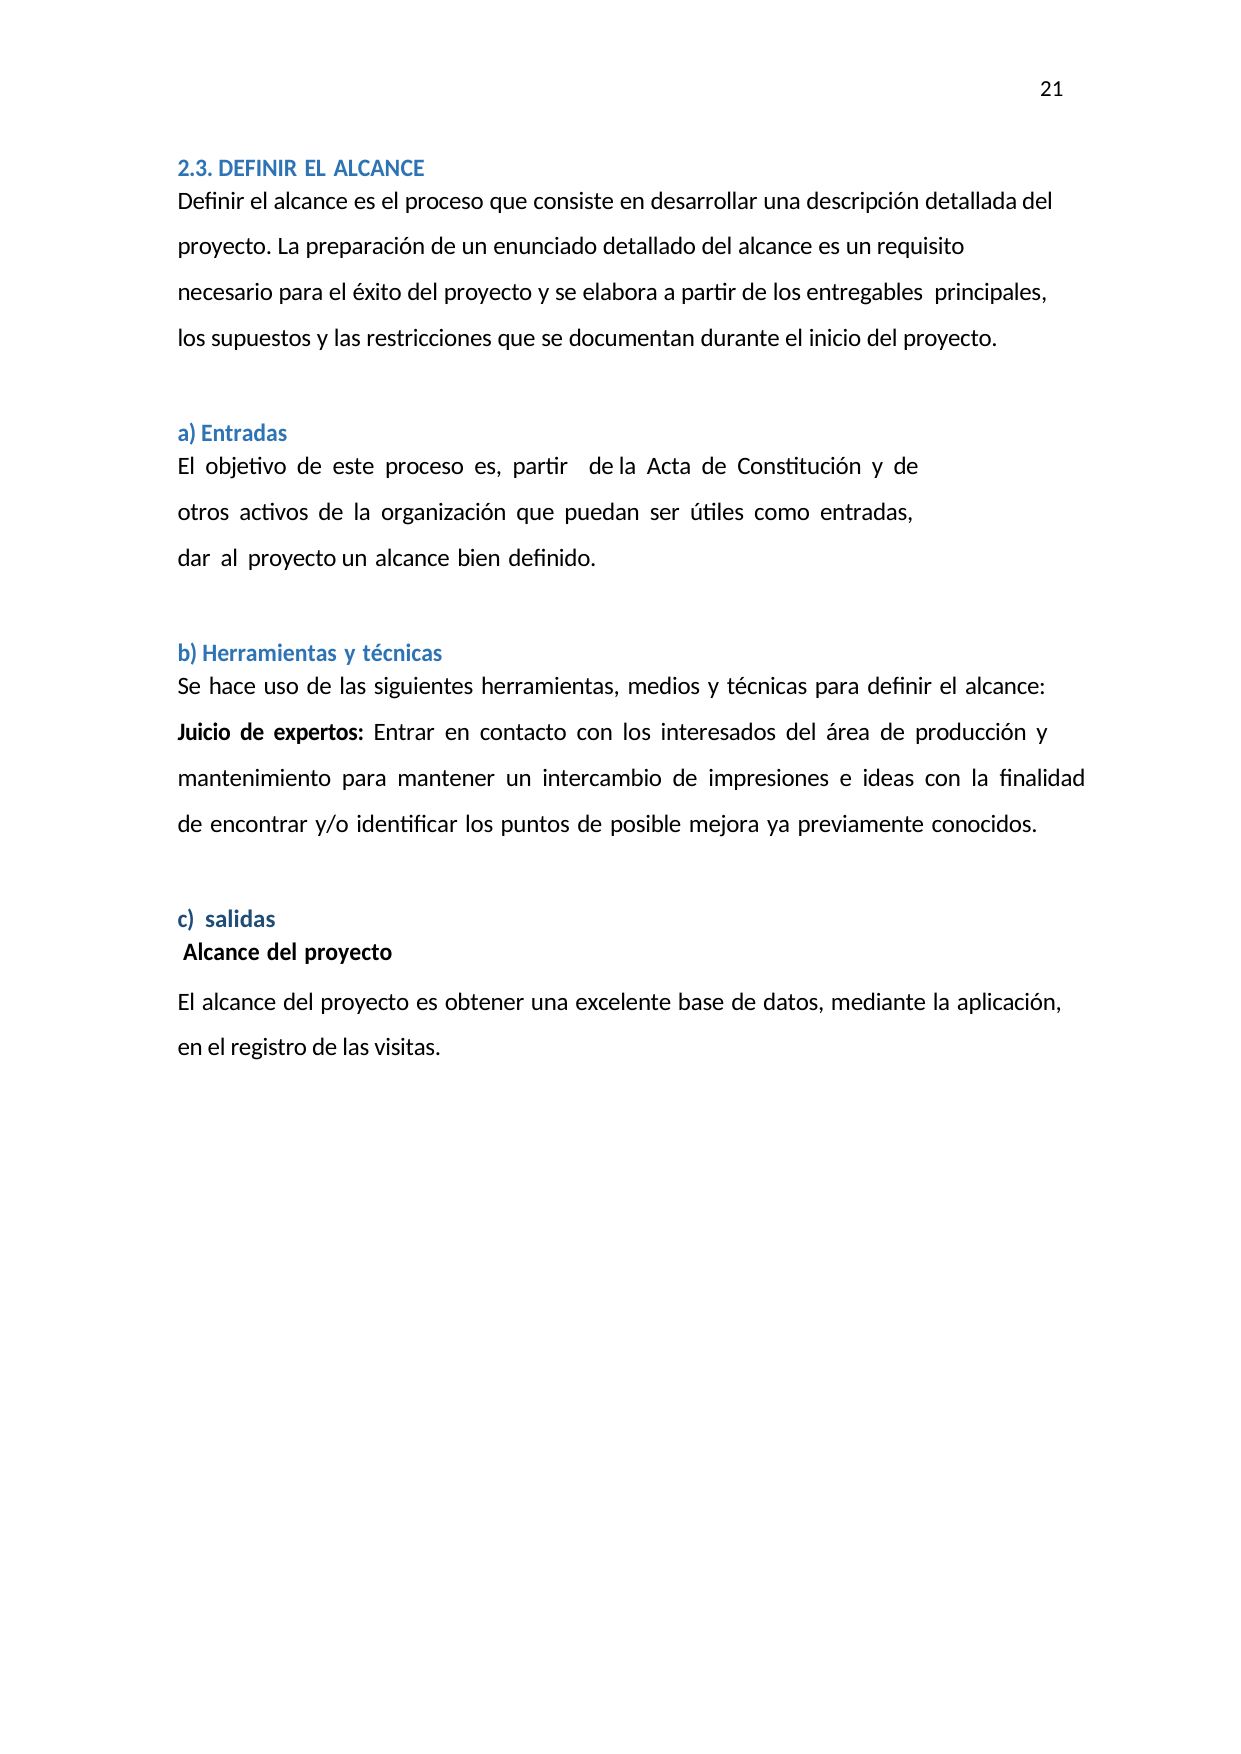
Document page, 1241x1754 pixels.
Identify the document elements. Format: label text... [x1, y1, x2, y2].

text mantenimiento para mantener un intercambio de impresiones e ideas con la finalidad [177, 762, 1087, 792]
subtitle 2.3. DEFINIR EL ALCANCE [177, 152, 1063, 182]
text Se hace uso de las siguientes herramientas, medios y técnicas para definir el alcance: [177, 671, 1063, 701]
text Definir el alcance es el proceso que consiste en desarrollar una descripción detallada del proyecto. La preparación de un enunciado detallado del alcance es un requisito necesario para el éxito del proyecto y se elabora a partir de los entregables principales, los supuestos y las restricciones que se documentan durante el inicio del proyecto. [177, 185, 1063, 352]
text Alcance del proyecto [177, 936, 1063, 967]
text El objetivo de este proceso es, partir de la Acta de Constitución y de otros activos de la organización que puedan ser útiles como entradas, dar al proyecto un alcance bien definido. [177, 451, 1063, 572]
text El alcance del proyecto es obtener una excelente base de datos, mediante la aplicación, en el registro de las visitas. [177, 986, 1063, 1062]
text Juicio de expertos: Entrar en contacto con los interesados del área de producción y [177, 716, 1063, 747]
subtitle b) Herramientas y técnicas [177, 638, 1063, 668]
subtitle a) Entradas [177, 418, 1063, 448]
text de encontrar y/o identificar los puntos de posible mejora ya previamente conocidos. [177, 808, 1063, 838]
subtitle c) salidas [177, 903, 1063, 934]
